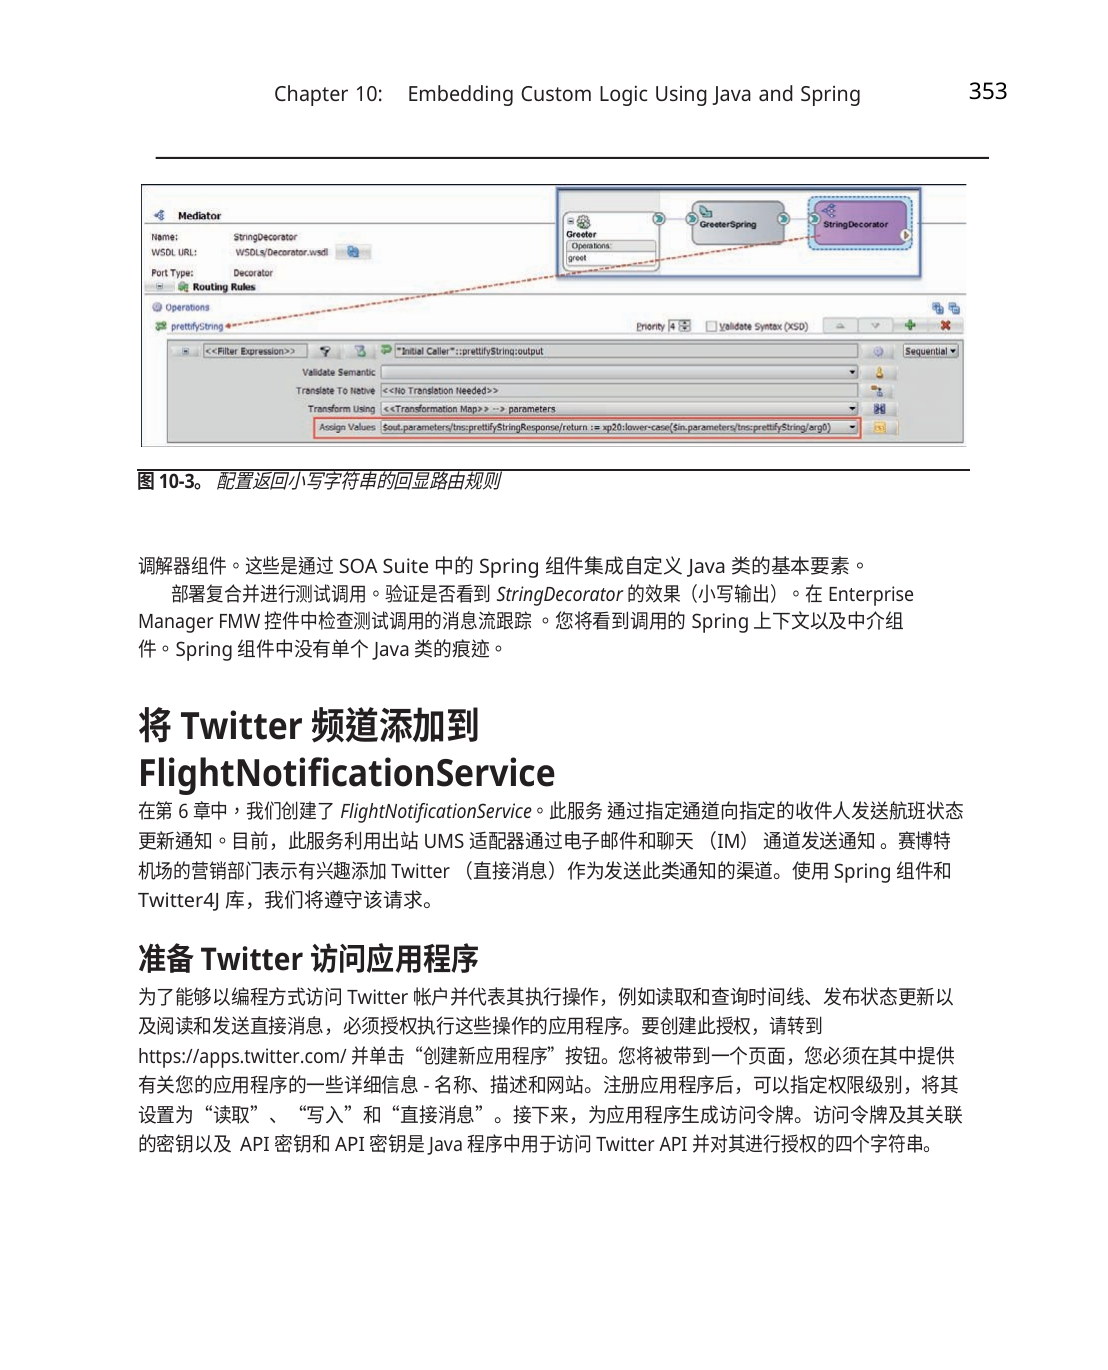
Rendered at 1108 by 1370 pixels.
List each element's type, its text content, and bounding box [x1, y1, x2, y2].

text 调解器组件。这些是通过 SOA Suite 中的 Spring 组件集成自定义 Java 类的基本要素。 [138, 552, 969, 579]
subtitle 将 Twitter 频道添加到 FlightNotificationService [138, 700, 618, 797]
text 图 10-3。 配置返回小写字符串的回显路由规则 [137, 464, 1107, 493]
text 在第 6 章中，我们创建了 FlightNotificationService。此服务 通过指定通道向指定的收件人发送航班状态更新通知。目前，此服务利用出站 UMS 适配器通过电子邮件和聊天 （IM） 通道发送通知 。赛博特机场的营销部门表示有兴趣添加Twitter （直接消息）作为发送此类通知的渠道。使用 Spring 组件和 Twitter4J 库，我们将遵守该请求。 [138, 798, 968, 913]
picture [141, 184, 967, 447]
text 为了能够以编程方式访问 Twitter 帐户并代表其执行操作，例如读取和查询时间线、发布状态更新以及阅读和发送直接消息，必须授权执行这些操作的应用程序。要创建此授权，请转到 https://apps.twitter.com/ 并单击“创建新应用程序”按钮。您将被带到一个页面，您必须在其中提供有关您的应用程序的一些详细信息 - 名称、描述和网站。注册应用程序后，可以指定权限级别，将其设置为“读取”、“写入”和“直接消息”。接下来，为应用程序生成访问令牌。访问令牌及其关联的密钥以及 API 密钥和 API 密钥是 Java 程序中用于访问 Twitter API 并对其进行授权的四个字符串。 [138, 981, 970, 1158]
text 部署复合并进行测试调用。验证是否看到 StringDecorator 的效果（小写输出）。在 Enterprise Manager FMW 控件中检查测试调用的消息流跟踪 。您将看到调用的 Spring 上下文以及中介组件。Spring 组件中没有单个 Java 类的痕迹。 [138, 580, 969, 662]
subtitle 准备 Twitter 访问应用程序 [138, 934, 1107, 979]
